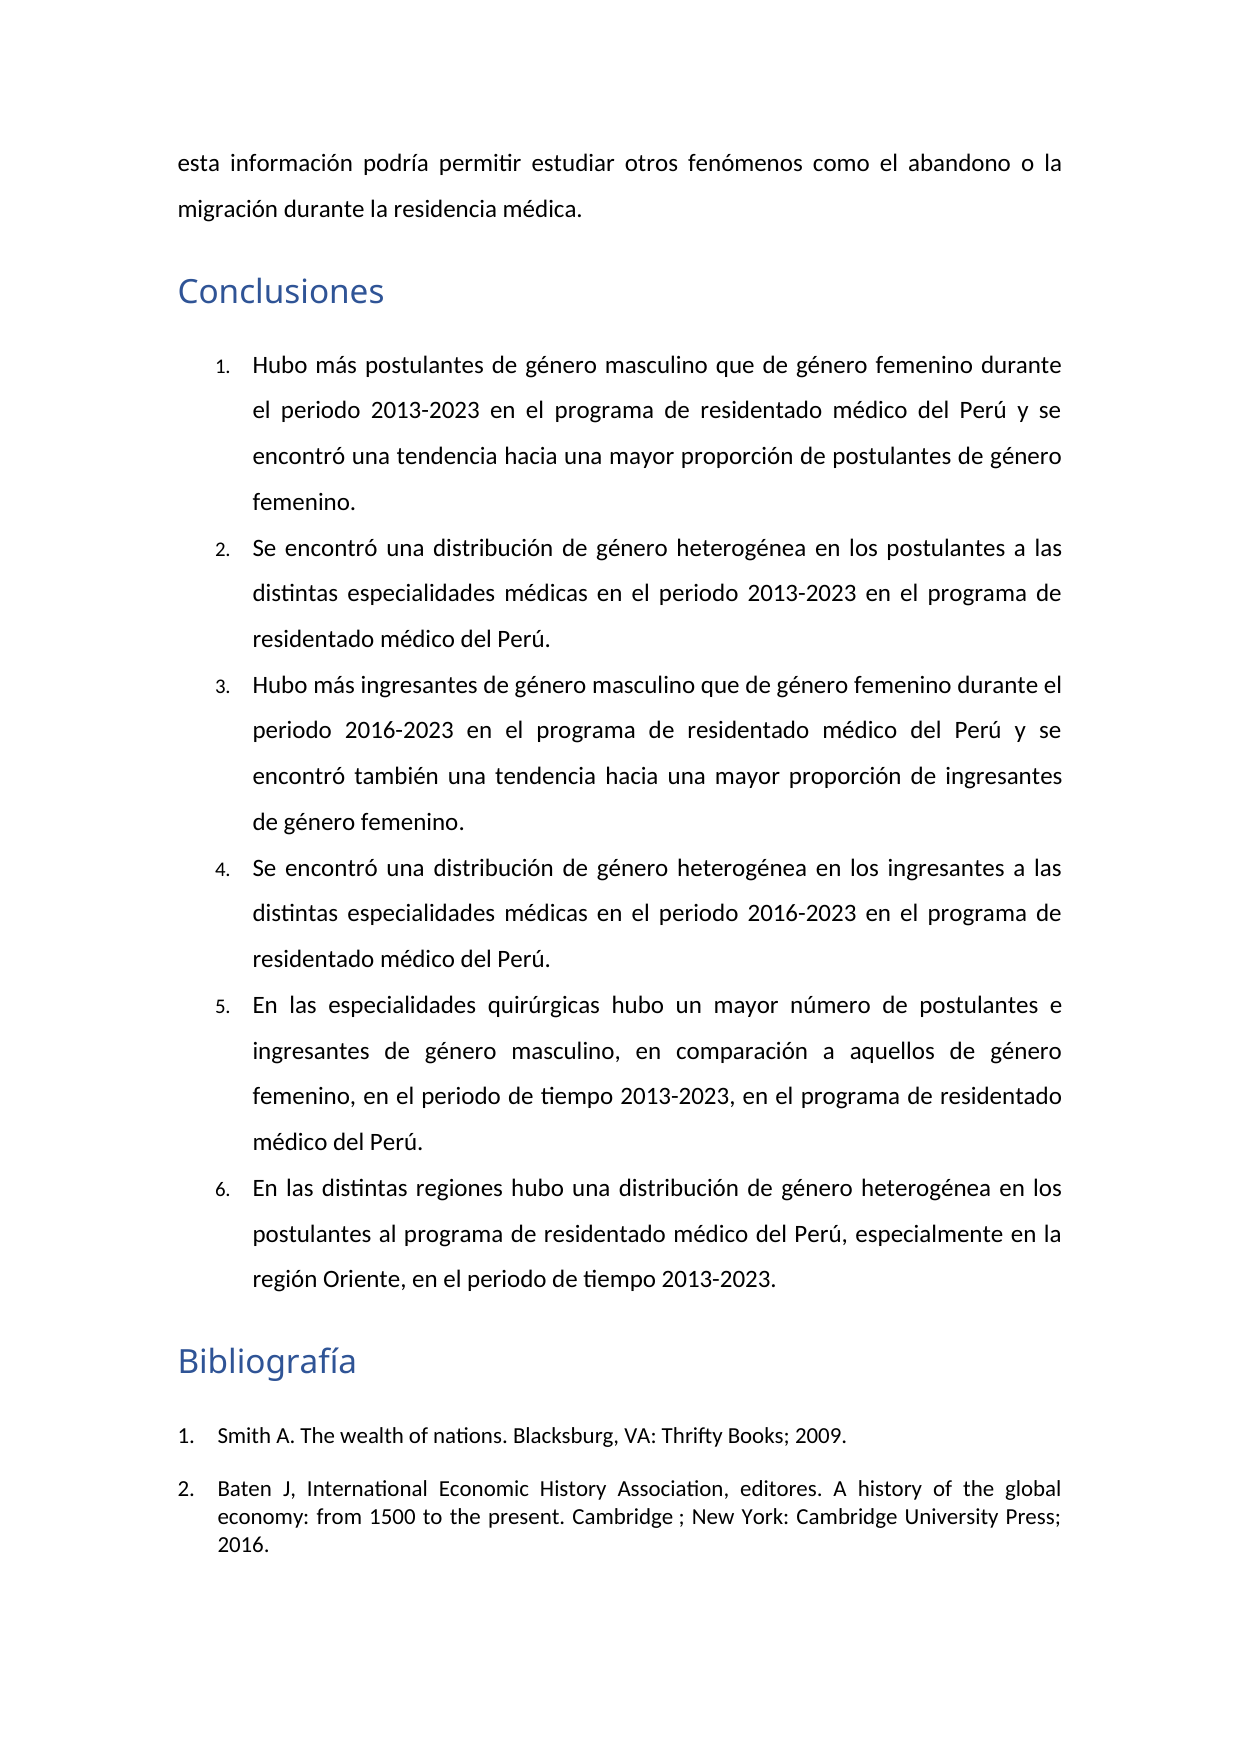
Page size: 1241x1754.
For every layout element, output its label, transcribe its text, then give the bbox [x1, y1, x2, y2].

subtitle Conclusiones [177, 268, 1063, 314]
text 1. Smith A. The wealth of nations. Blacksburg, VA: Thrifty Books; 2009. [177, 1419, 1063, 1449]
subtitle Bibliografía [177, 1338, 1063, 1384]
list Hubo más ingresantes de género masculino que de género femenino durante el periodo 2016-2023 en el programa de residentado médico del Perú y se encontró también una tendencia hacia una mayor proporción de ingresantes de género femenino. [215, 669, 1063, 837]
list Hubo más postulantes de género masculino que de género femenino durante el periodo 2013-2023 en el programa de residentado médico del Perú y se encontró una tendencia hacia una mayor proporción de postulantes de género femenino. [215, 349, 1063, 517]
list Se encontró una distribución de género heterogénea en los postulantes a las distintas especialidades médicas en el periodo 2013-2023 en el programa de residentado médico del Perú. [215, 532, 1063, 654]
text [177, 148, 1063, 224]
text 2. Baten J, International Economic History Association, editores. A history of the global economy: from 1500 to the present. Cambridge ; New York: Cambridge University Press; 2016. [177, 1474, 1063, 1558]
list Se encontró una distribución de género heterogénea en los ingresantes a las distintas especialidades médicas en el periodo 2016-2023 en el programa de residentado médico del Perú. [215, 852, 1063, 974]
list En las especialidades quirúrgicas hubo un mayor número de postulantes e ingresantes de género masculino, en comparación a aquellos de género femenino, en el periodo de tiempo 2013-2023, en el programa de residentado médico del Perú. [215, 989, 1063, 1157]
list En las distintas regiones hubo una distribución de género heterogénea en los postulantes al programa de residentado médico del Perú, especialmente en la región Oriente, en el periodo de tiempo 2013-2023. [215, 1172, 1063, 1294]
